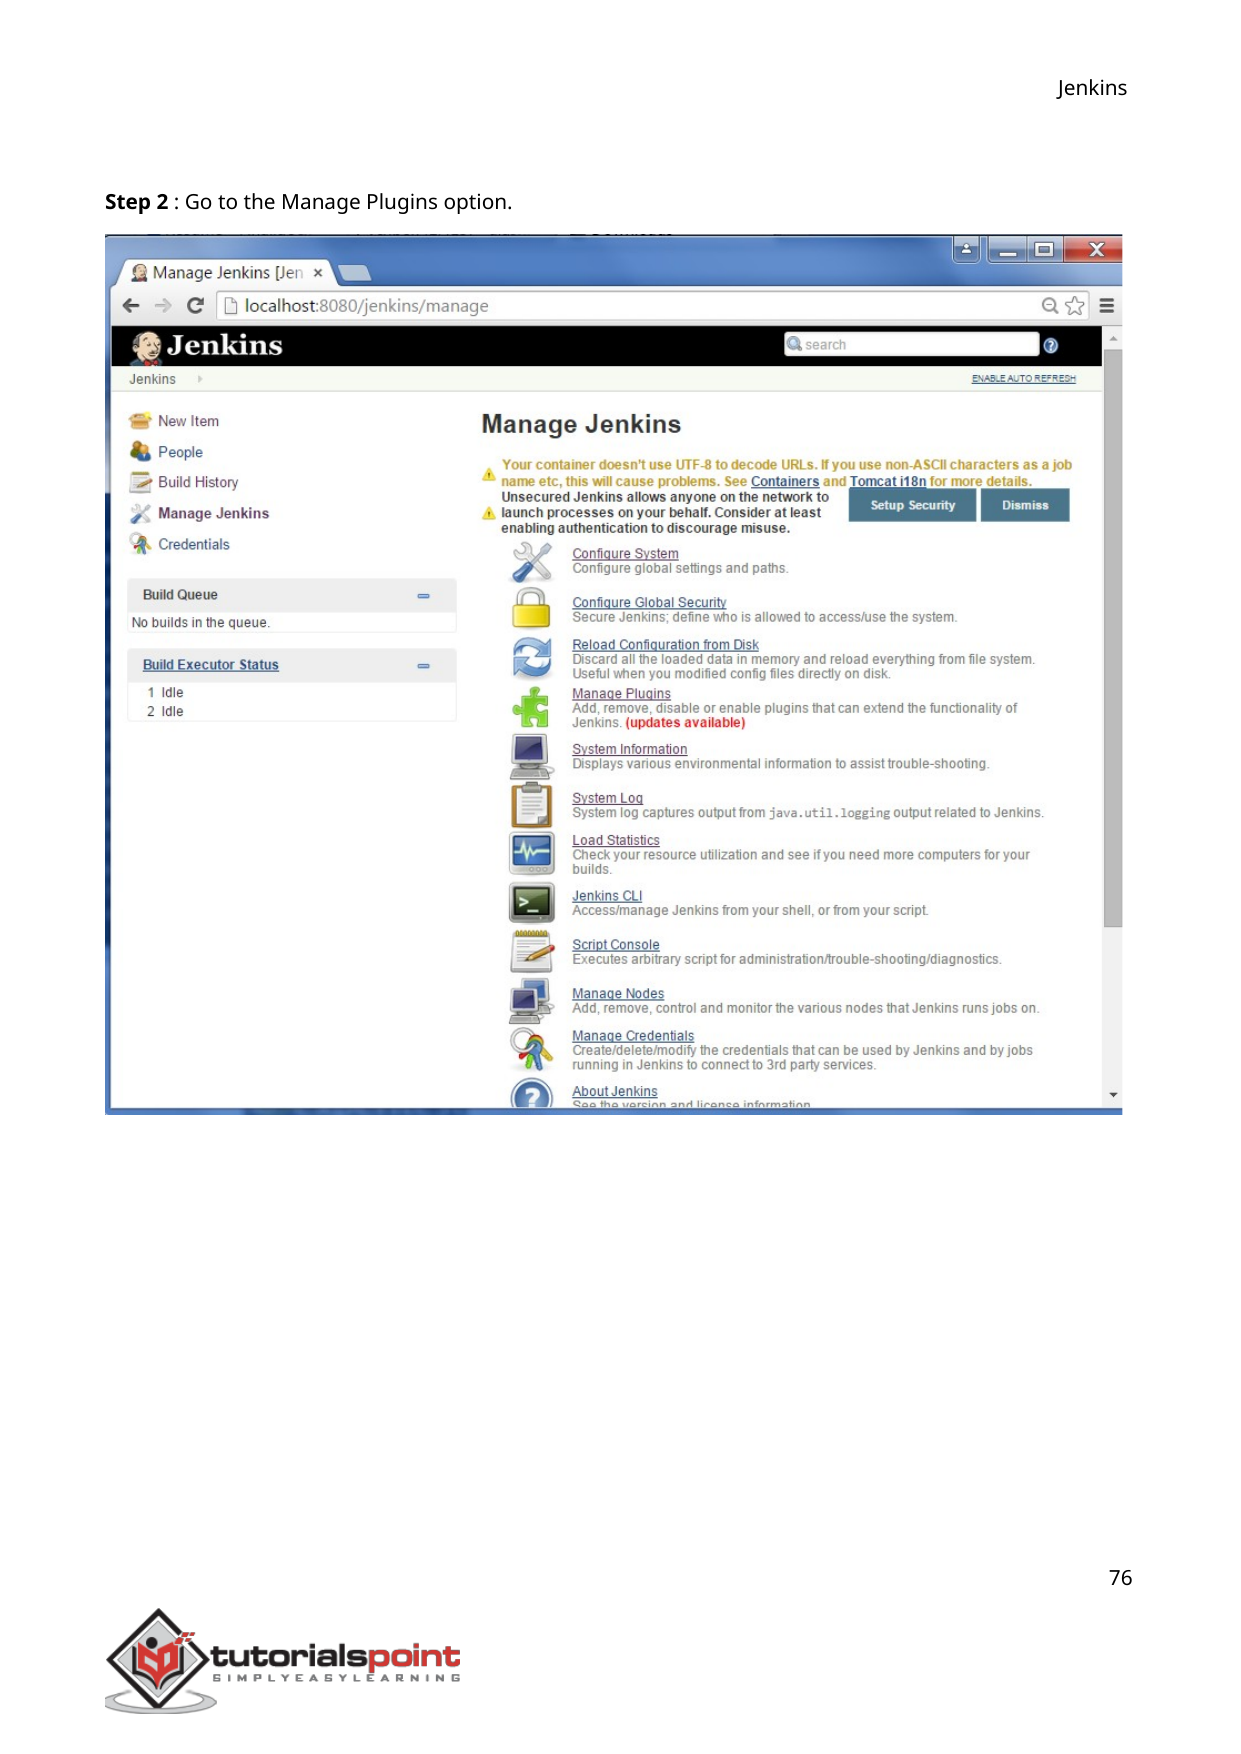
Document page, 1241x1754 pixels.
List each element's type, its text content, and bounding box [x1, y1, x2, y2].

picture [105, 1608, 460, 1714]
picture [105, 234, 1123, 1115]
text Step 2 : Go to the Manage Plugins option. [105, 187, 1146, 216]
